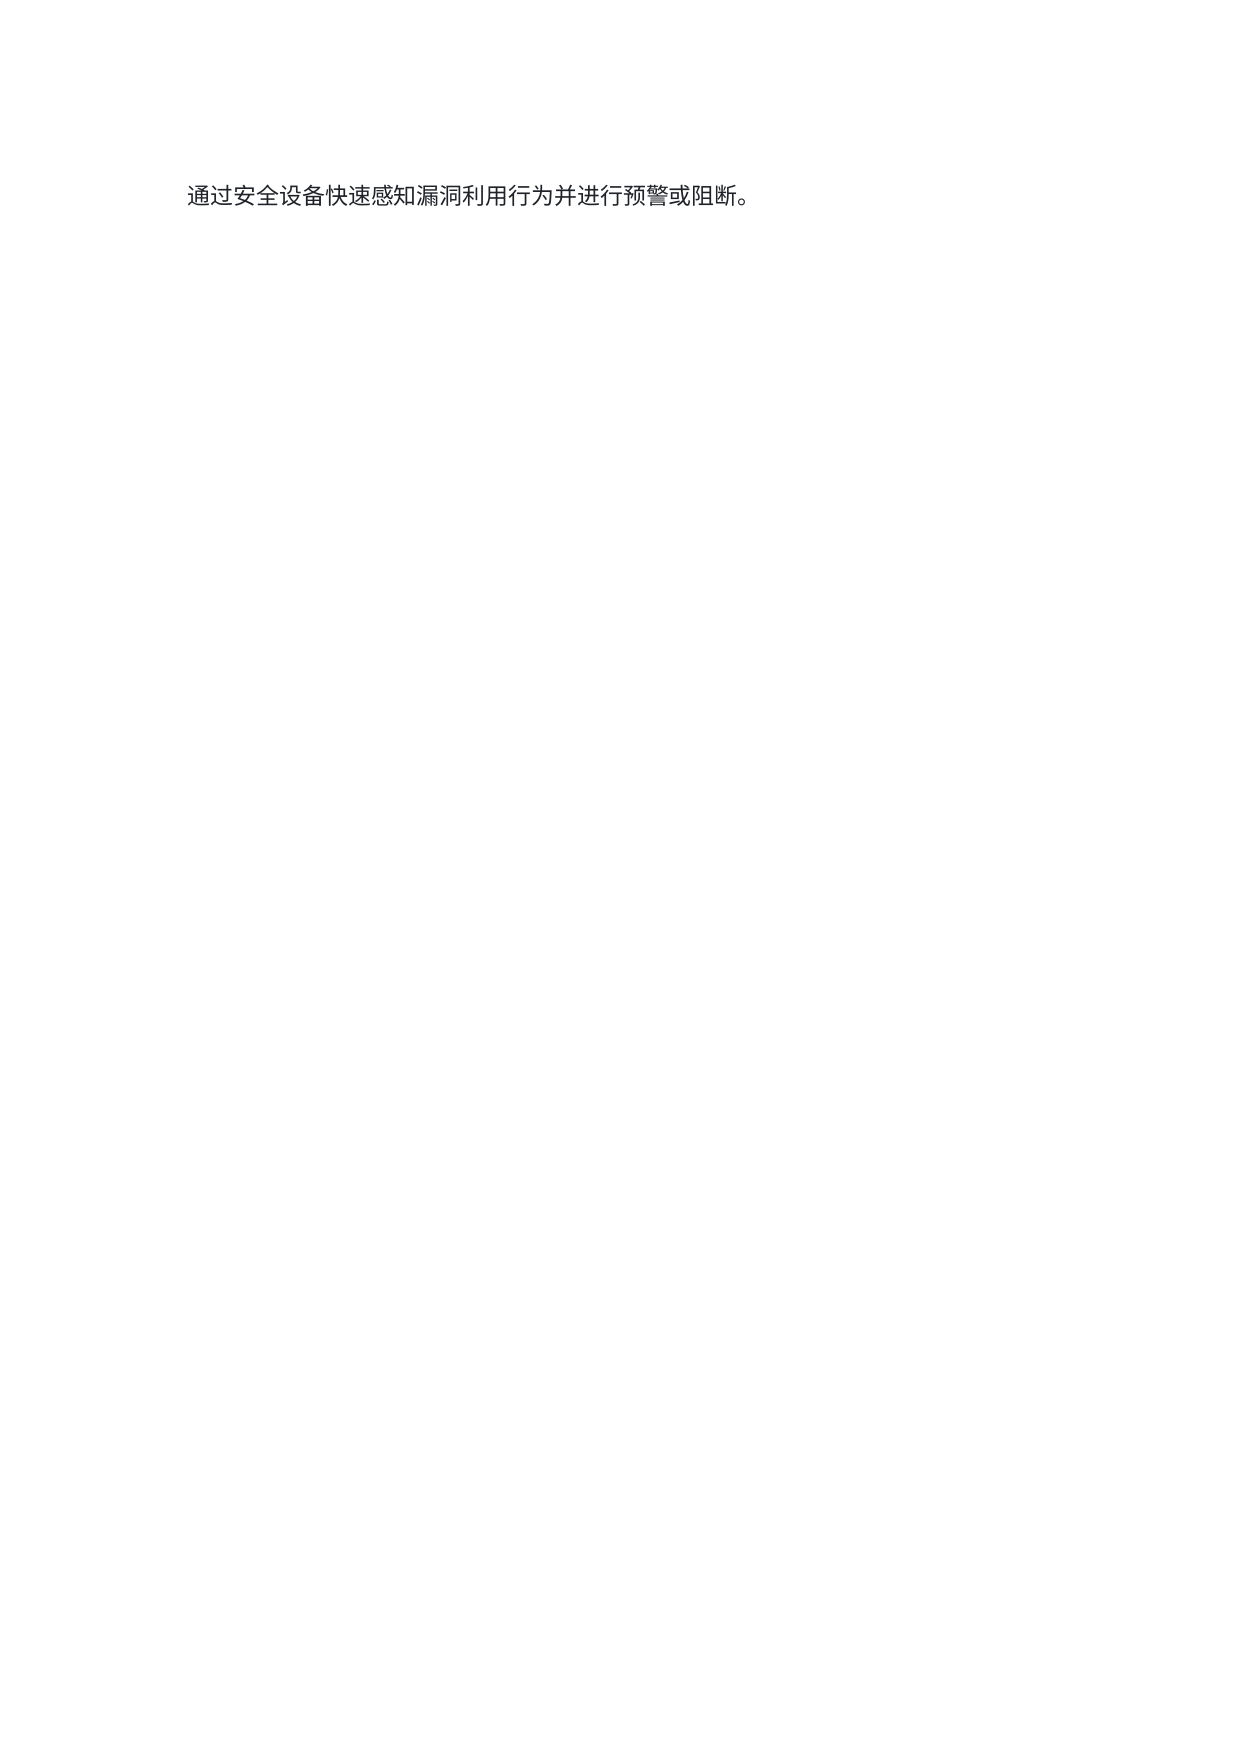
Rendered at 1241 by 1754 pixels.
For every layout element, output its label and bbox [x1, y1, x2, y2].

text [187, 162, 1053, 227]
